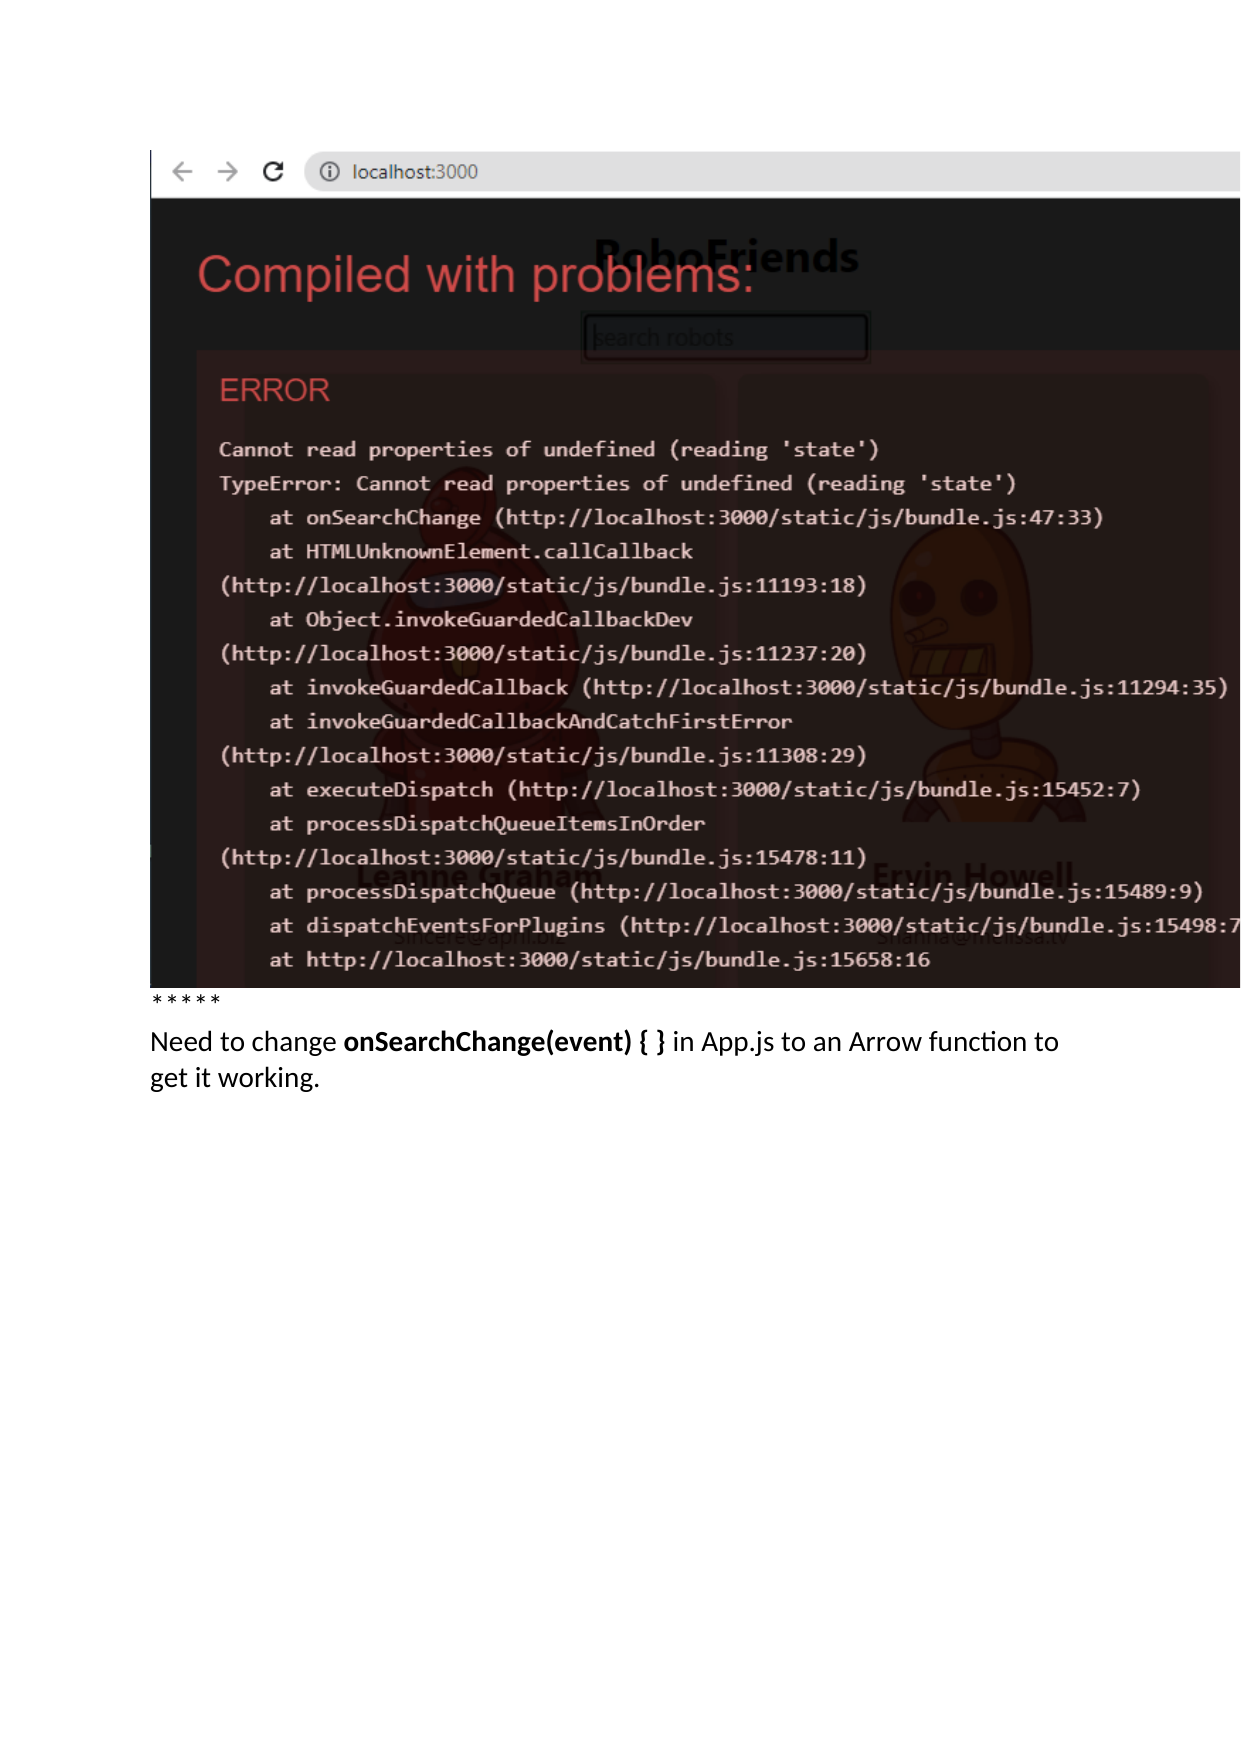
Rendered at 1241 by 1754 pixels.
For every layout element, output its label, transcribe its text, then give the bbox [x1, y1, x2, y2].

picture [150, 150, 1241, 988]
text ***** [150, 988, 1090, 1023]
text Need to change onSearchChange(event) { } in App.js to an Arrow function to get it working. [150, 1023, 1090, 1094]
